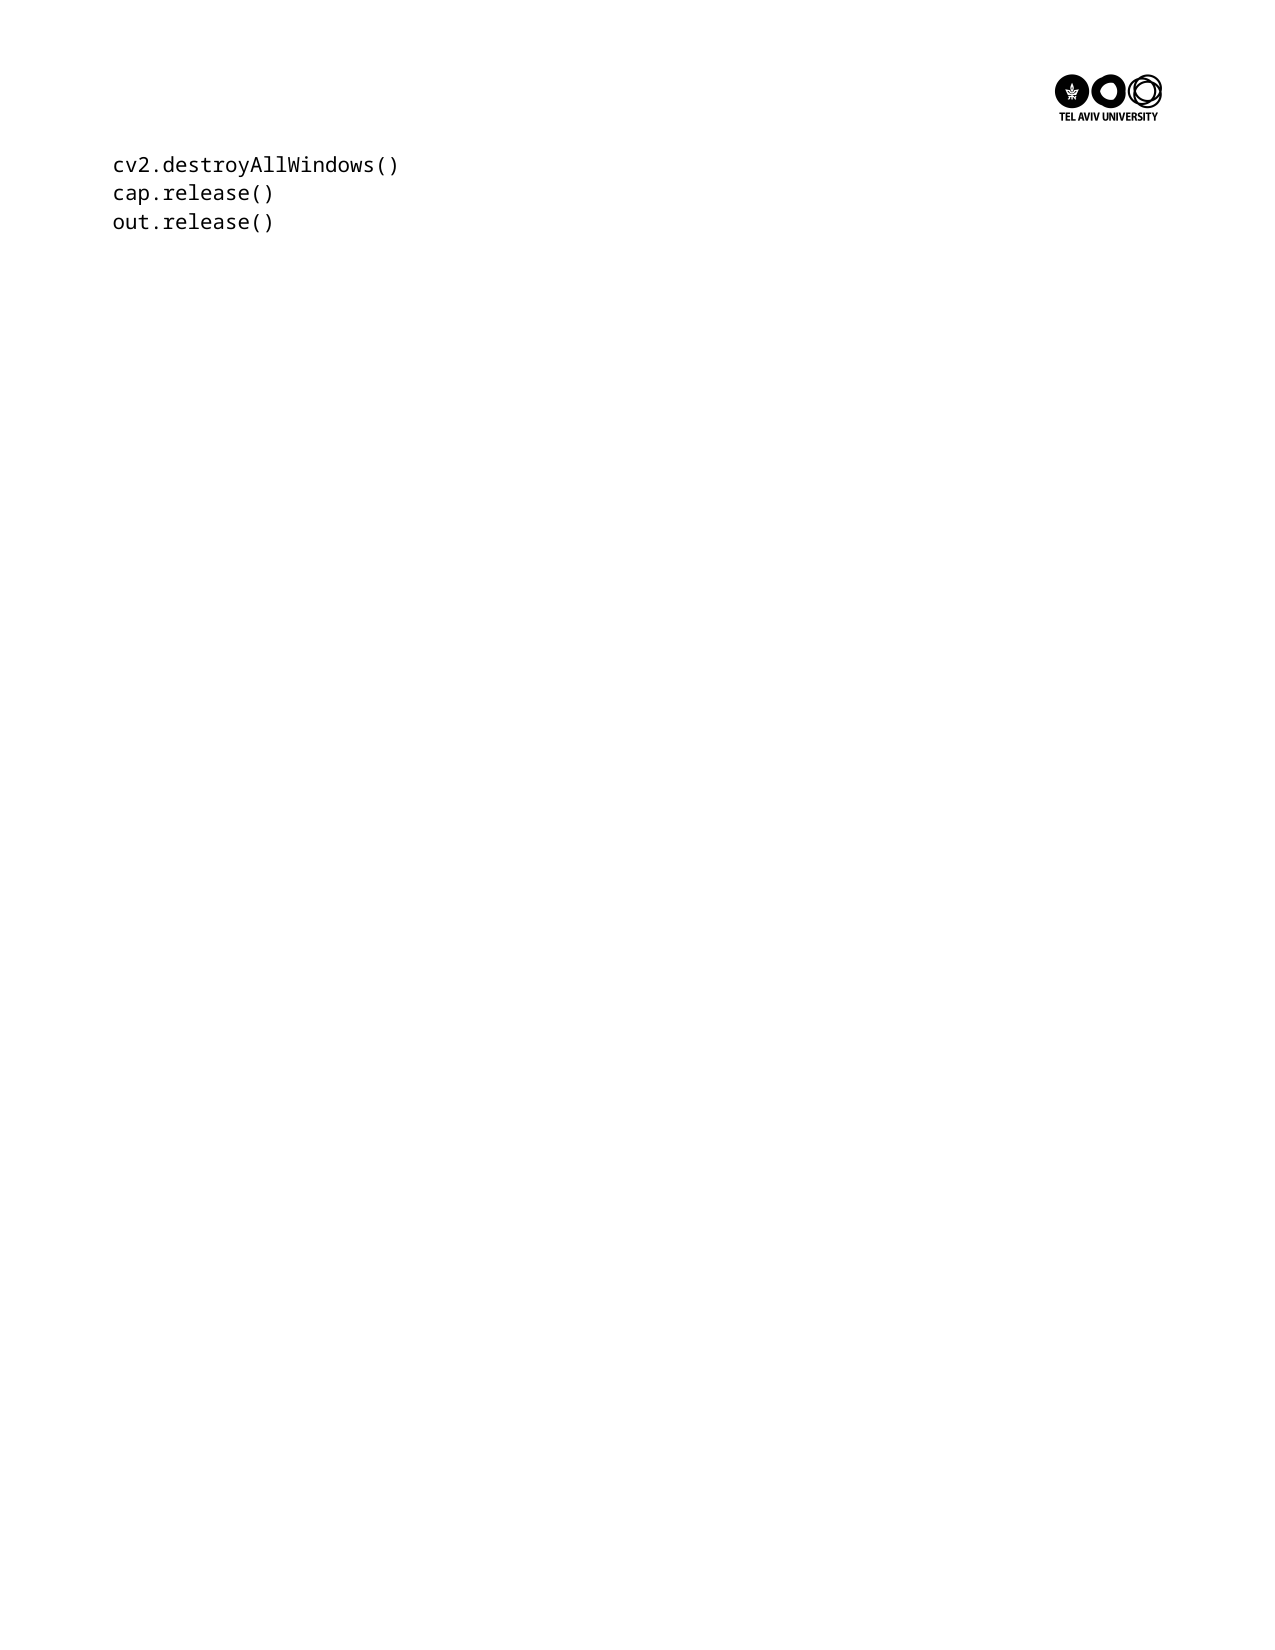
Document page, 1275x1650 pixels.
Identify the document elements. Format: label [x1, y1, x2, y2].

text [112, 150, 1162, 235]
picture [1054, 74, 1163, 121]
